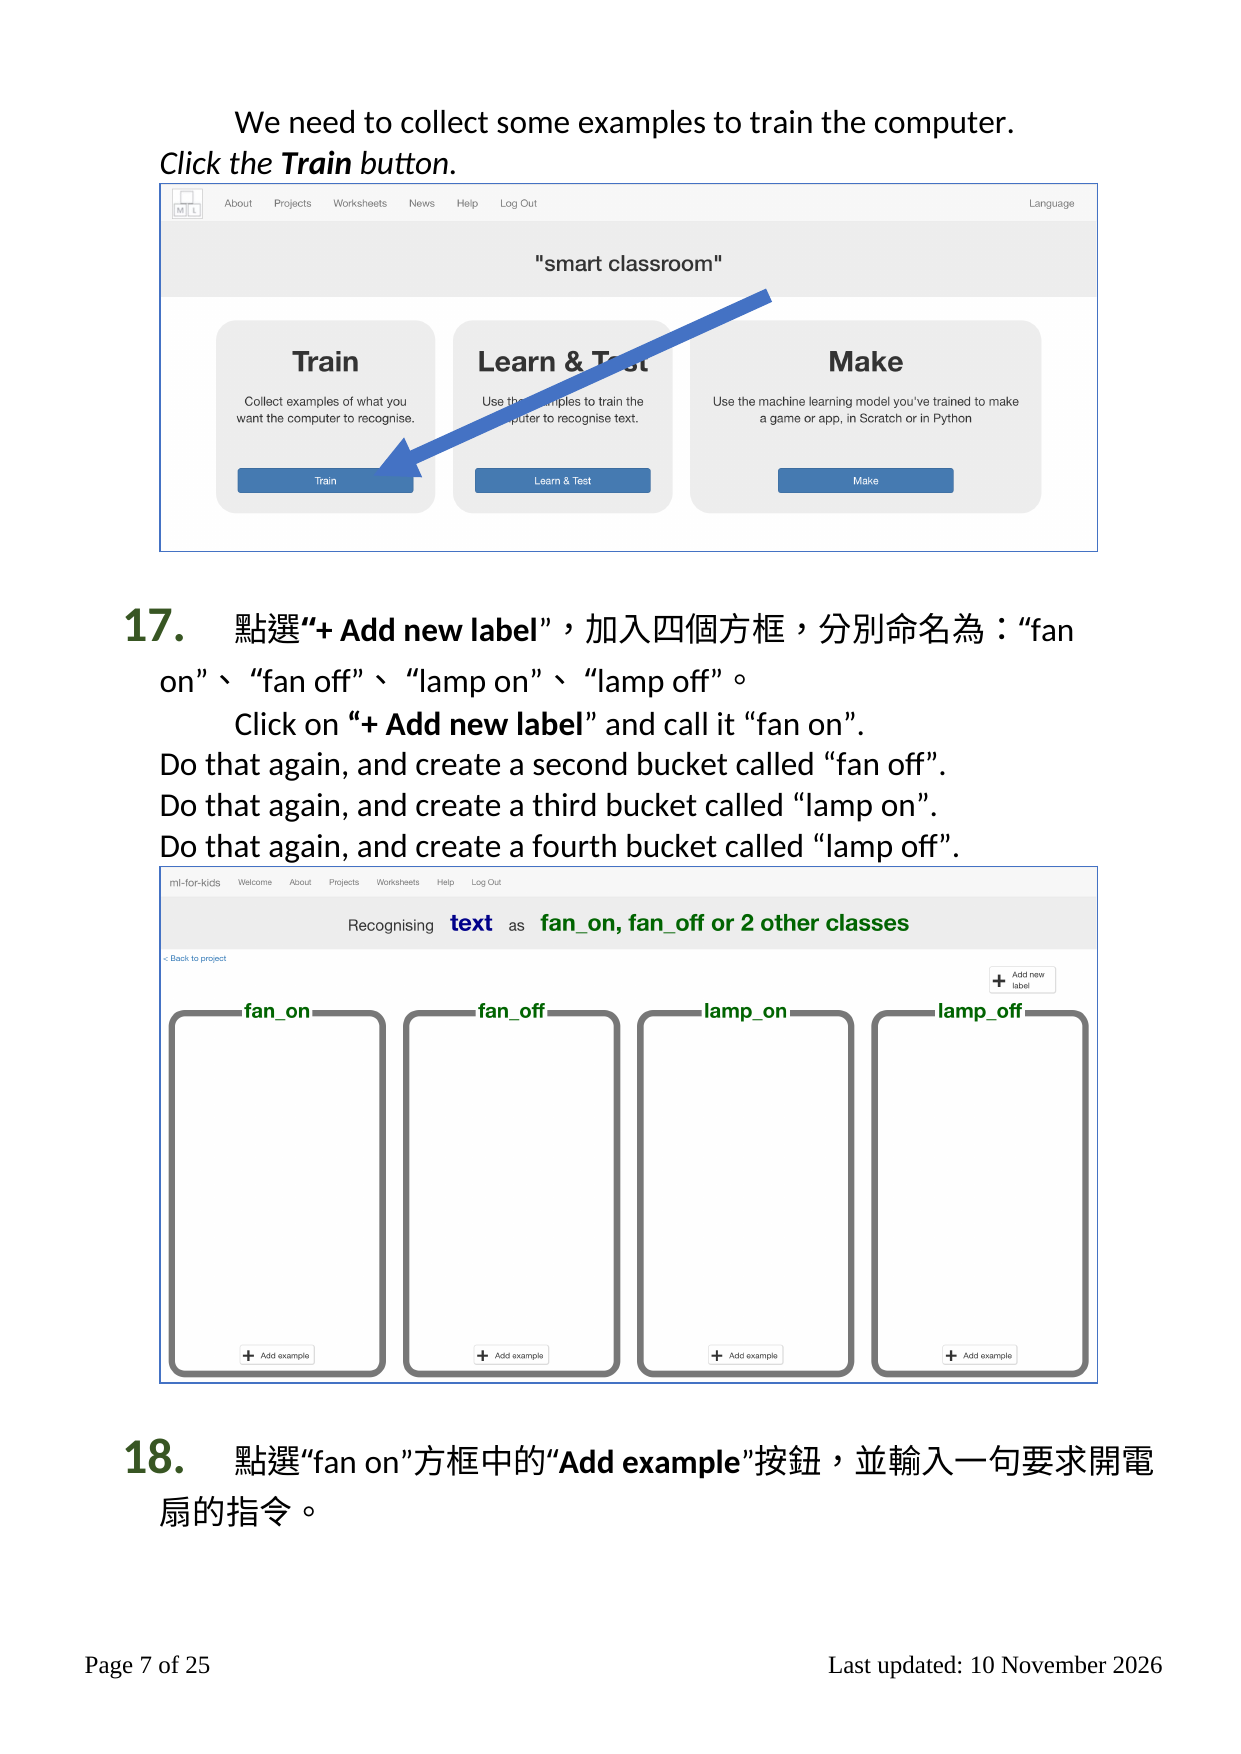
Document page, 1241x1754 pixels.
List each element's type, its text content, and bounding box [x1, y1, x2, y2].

list 點選“fan on”方框中的“Add example”按鈕，並輸入一句要求開電扇的指令。 [122, 1425, 1163, 1534]
picture [161, 184, 1097, 551]
list 點選“+ Add new label”，加入四個方框，分別命名為：“fan on”、 “fan off”、 “lamp on”、 “lamp off”。 [122, 593, 1163, 703]
picture [161, 867, 1097, 1382]
